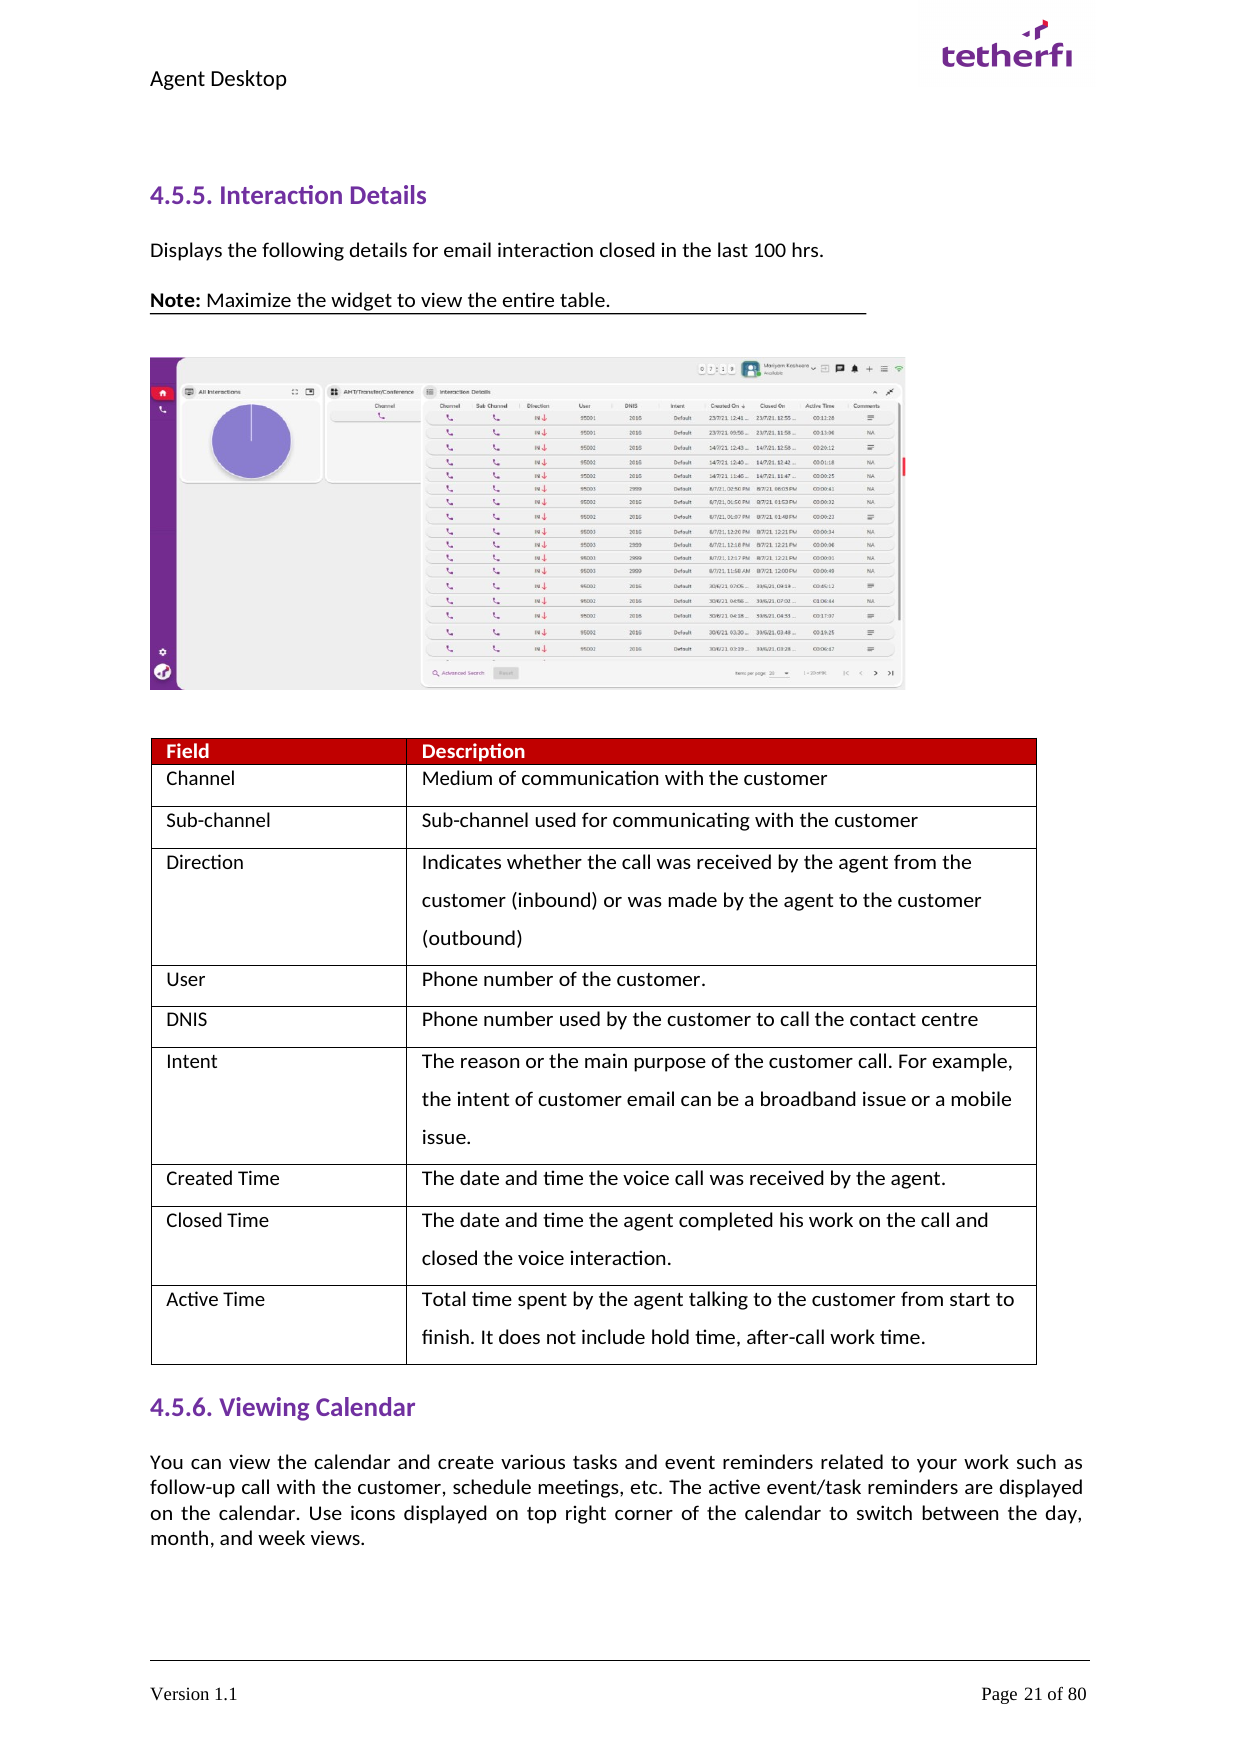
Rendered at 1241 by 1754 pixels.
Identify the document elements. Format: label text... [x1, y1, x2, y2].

subtitle Interaction Details [150, 178, 1090, 211]
subtitle Viewing Calendar [150, 1390, 922, 1423]
table_cell Active Time [152, 1286, 406, 1364]
table_cell User [152, 966, 406, 1006]
picture [918, 0, 1096, 87]
text You can view the calendar and create various tasks and event reminders related to your work such as follow-up call with the customer, schedule meetings, etc. The active event/task reminders are displayed on the calendar. Use icons displayed on top right corner of the calendar to switch between the day, month, and week views. [150, 1449, 1085, 1551]
table_header Field [152, 739, 406, 764]
table_cell Created Time [152, 1165, 406, 1206]
table_cell Intent [152, 1048, 406, 1164]
table_cell Direction [152, 849, 406, 965]
table_cell Phone number of the customer. [407, 966, 1036, 1006]
text Displays the following details for email interaction closed in the last 100 hrs. [150, 237, 1090, 262]
table_cell Sub-channel [152, 807, 406, 848]
table_cell Sub-channel used for communicating with the customer [407, 807, 1036, 848]
table_cell Indicates whether the call was received by the agent from the customer (inbound) or was made by the agent to the customer (outbound) [407, 849, 1036, 965]
table_cell Medium of communication with the customer [407, 765, 1036, 806]
table_cell The date and time the agent completed his work on the call and closed the voice interaction. [407, 1207, 1036, 1285]
table_cell The date and time the voice call was received by the agent. [407, 1165, 1036, 1206]
table_header Description [407, 739, 1036, 764]
table_cell Channel [152, 765, 406, 806]
table_cell DNIS [152, 1007, 406, 1047]
text Note: Maximize the widget to view the entire table. [150, 288, 1090, 313]
picture [150, 357, 906, 690]
table_cell Total time spent by the agent talking to the customer from start to finish. It does not include hold time, after-call work time. [407, 1286, 1036, 1364]
table_cell The reason or the main purpose of the customer call. For example, the intent of customer email can be a broadband issue or a mobile issue. [407, 1048, 1036, 1164]
table_cell Closed Time [152, 1207, 406, 1285]
table_cell Phone number used by the customer to call the contact centre [407, 1007, 1036, 1047]
